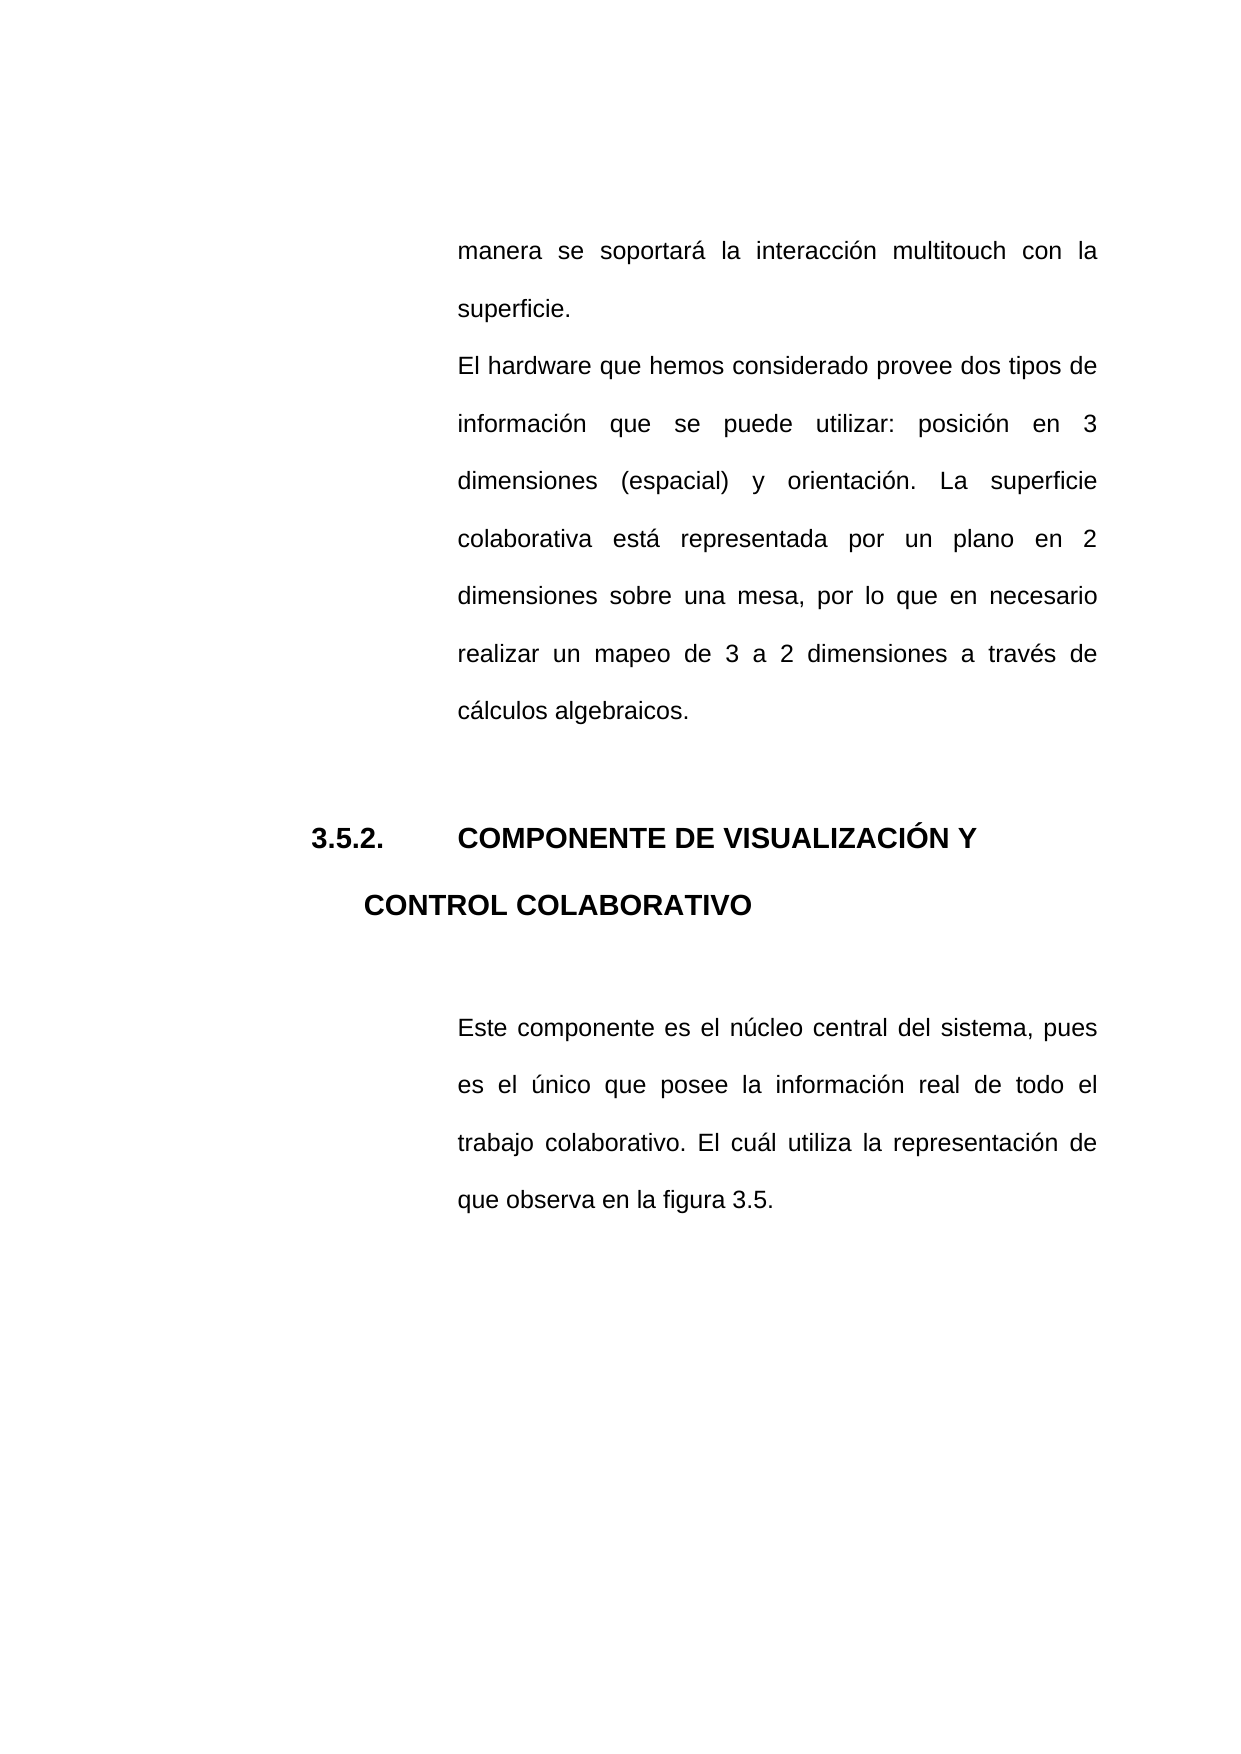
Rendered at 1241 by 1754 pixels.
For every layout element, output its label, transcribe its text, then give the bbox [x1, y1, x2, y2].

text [457, 236, 1098, 322]
text El hardware que hemos considerado provee dos tipos de información que se puede utilizar: posición en 3 dimensiones (espacial) y orientación. La superficie colaborativa está representada por un plano en 2 dimensiones sobre una mesa, por lo que en necesario realizar un mapeo de 3 a 2 dimensiones a través de cálculos algebraicos. [457, 351, 1098, 725]
list COMPONENTE DE VISUALIZACIÓN Y CONTROL COLABORATIVO [311, 821, 1098, 921]
text Este componente es el núcleo central del sistema, pues es el único que posee la información real de todo el trabajo colaborativo. El cuál utiliza la representación de que observa en la figura 3.5. [457, 1012, 1098, 1214]
